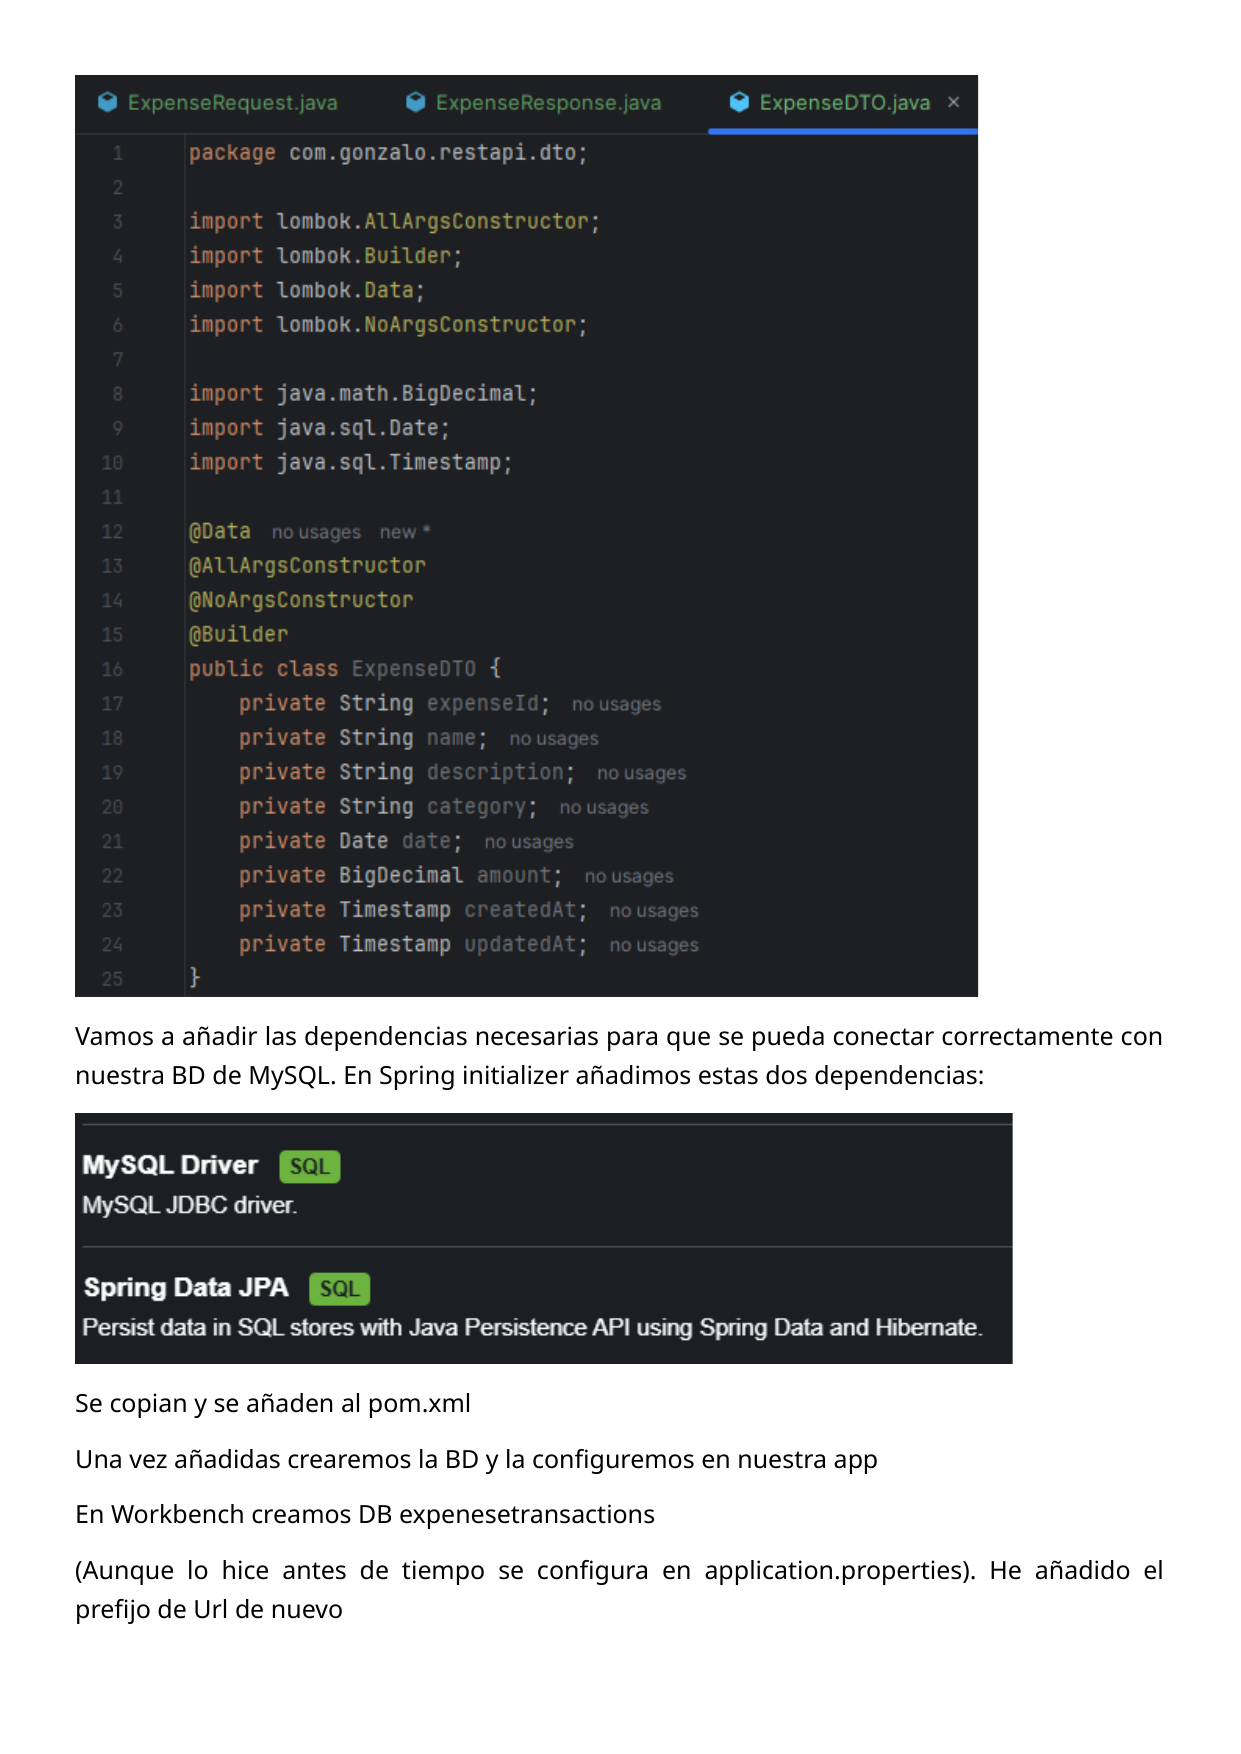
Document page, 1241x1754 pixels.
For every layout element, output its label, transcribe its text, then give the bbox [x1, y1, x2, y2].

picture [75, 75, 979, 997]
text Se copian y se añaden al pom.xml [75, 1386, 1165, 1419]
picture [75, 1113, 1013, 1364]
text (Aunque lo hice antes de tiempo se configura en application.properties). He añadido el prefijo de Url de nuevo [75, 1553, 1165, 1626]
text Una vez añadidas crearemos la BD y la configuremos en nuestra app [75, 1441, 1165, 1475]
text En Workbench creamos DB expenesetransactions [75, 1497, 1165, 1531]
text Vamos a añadir las dependencias necesarias para que se pueda conectar correctamente con nuestra BD de MySQL. En Spring initializer añadimos estas dos dependencias: [75, 1019, 1165, 1092]
